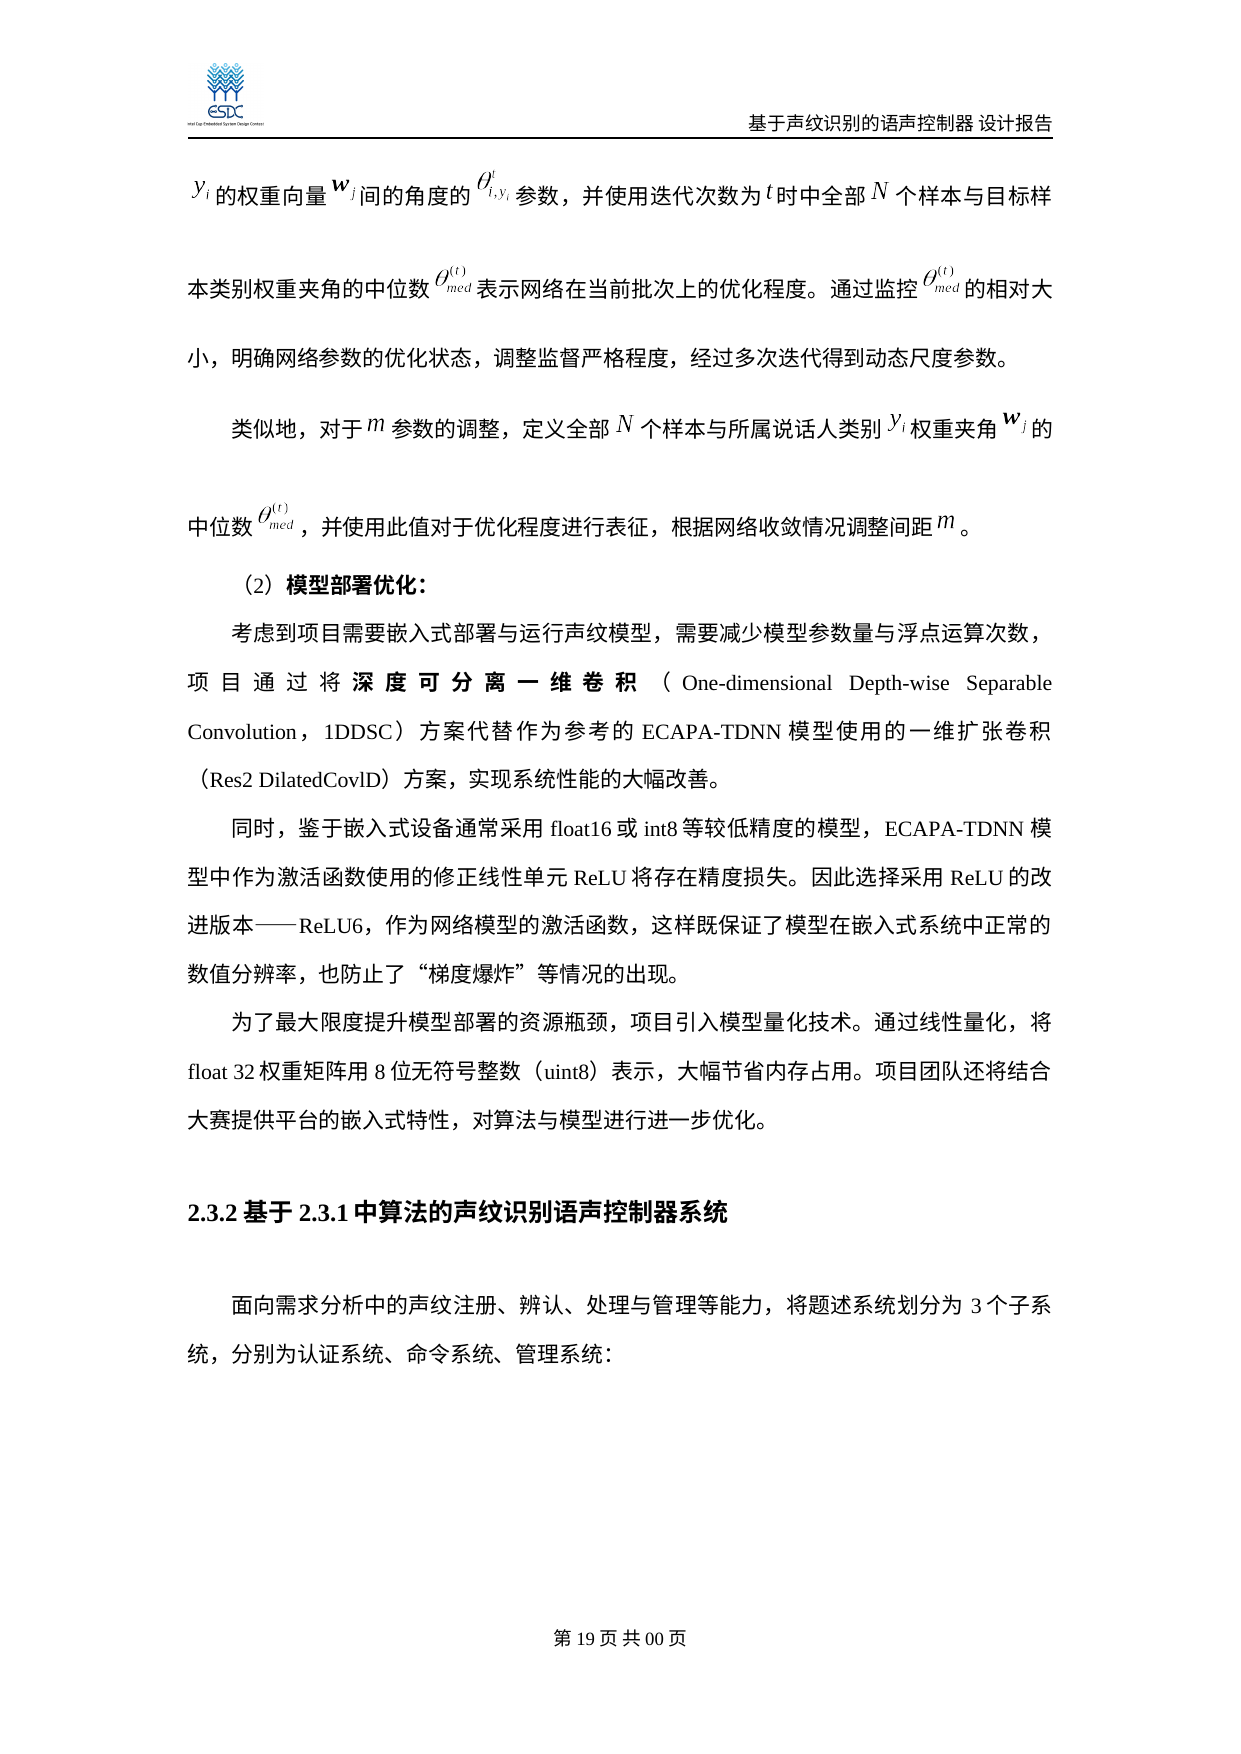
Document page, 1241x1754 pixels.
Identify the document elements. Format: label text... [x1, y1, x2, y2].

subtitle 2.3.2 基于2.3.1中算法的声纹识别语声控制器系统 [187, 1178, 1053, 1243]
text 为了最大限度提升模型部署的资源瓶颈，项目引入模型量化技术。通过线性量化，将float 32权重矩阵用8位无符号整数（uint8）表示，大幅节省内存占用。项目团队还将结合大赛提供平台的嵌入式特性，对算法与模型进行进一步优化。 [187, 1005, 1053, 1135]
text 类似地，对于参数的调整，定义全部个样本与所属说话人类别权重夹角的中位数，并使用此值对于优化程度进行表征，根据网络收敛情况调整间距。 [187, 389, 1053, 552]
text （2）模型部署优化： [187, 567, 1053, 600]
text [187, 162, 1053, 373]
text 面向需求分析中的声纹注册、辨认、处理与管理等能力，将题述系统划分为3个子系统，分别为认证系统、命令系统、管理系统： [187, 1288, 1053, 1369]
picture [187, 63, 264, 126]
text 同时，鉴于嵌入式设备通常采用float16或int8等较低精度的模型，ECAPA-TDNN 模型中作为激活函数使用的修正线性单元ReLU将存在精度损失。因此选择采用ReLU的改进版本——ReLU6，作为网络模型的激活函数，这样既保证了模型在嵌入式系统中正常的数值分辨率，也防止了“梯度爆炸”等情况的出现。 [187, 810, 1053, 989]
text 考虑到项目需要嵌入式部署与运行声纹模型，需要减少模型参数量与浮点运算次数，项目通过将深度可分离一维卷积（One-dimensional Depth-wise Separable Convolution，1DDSC）方案代替作为参考的ECAPA-TDNN模型使用的一维扩张卷积（Res2 DilatedCovlD）方案，实现系统性能的大幅改善。 [187, 616, 1053, 794]
